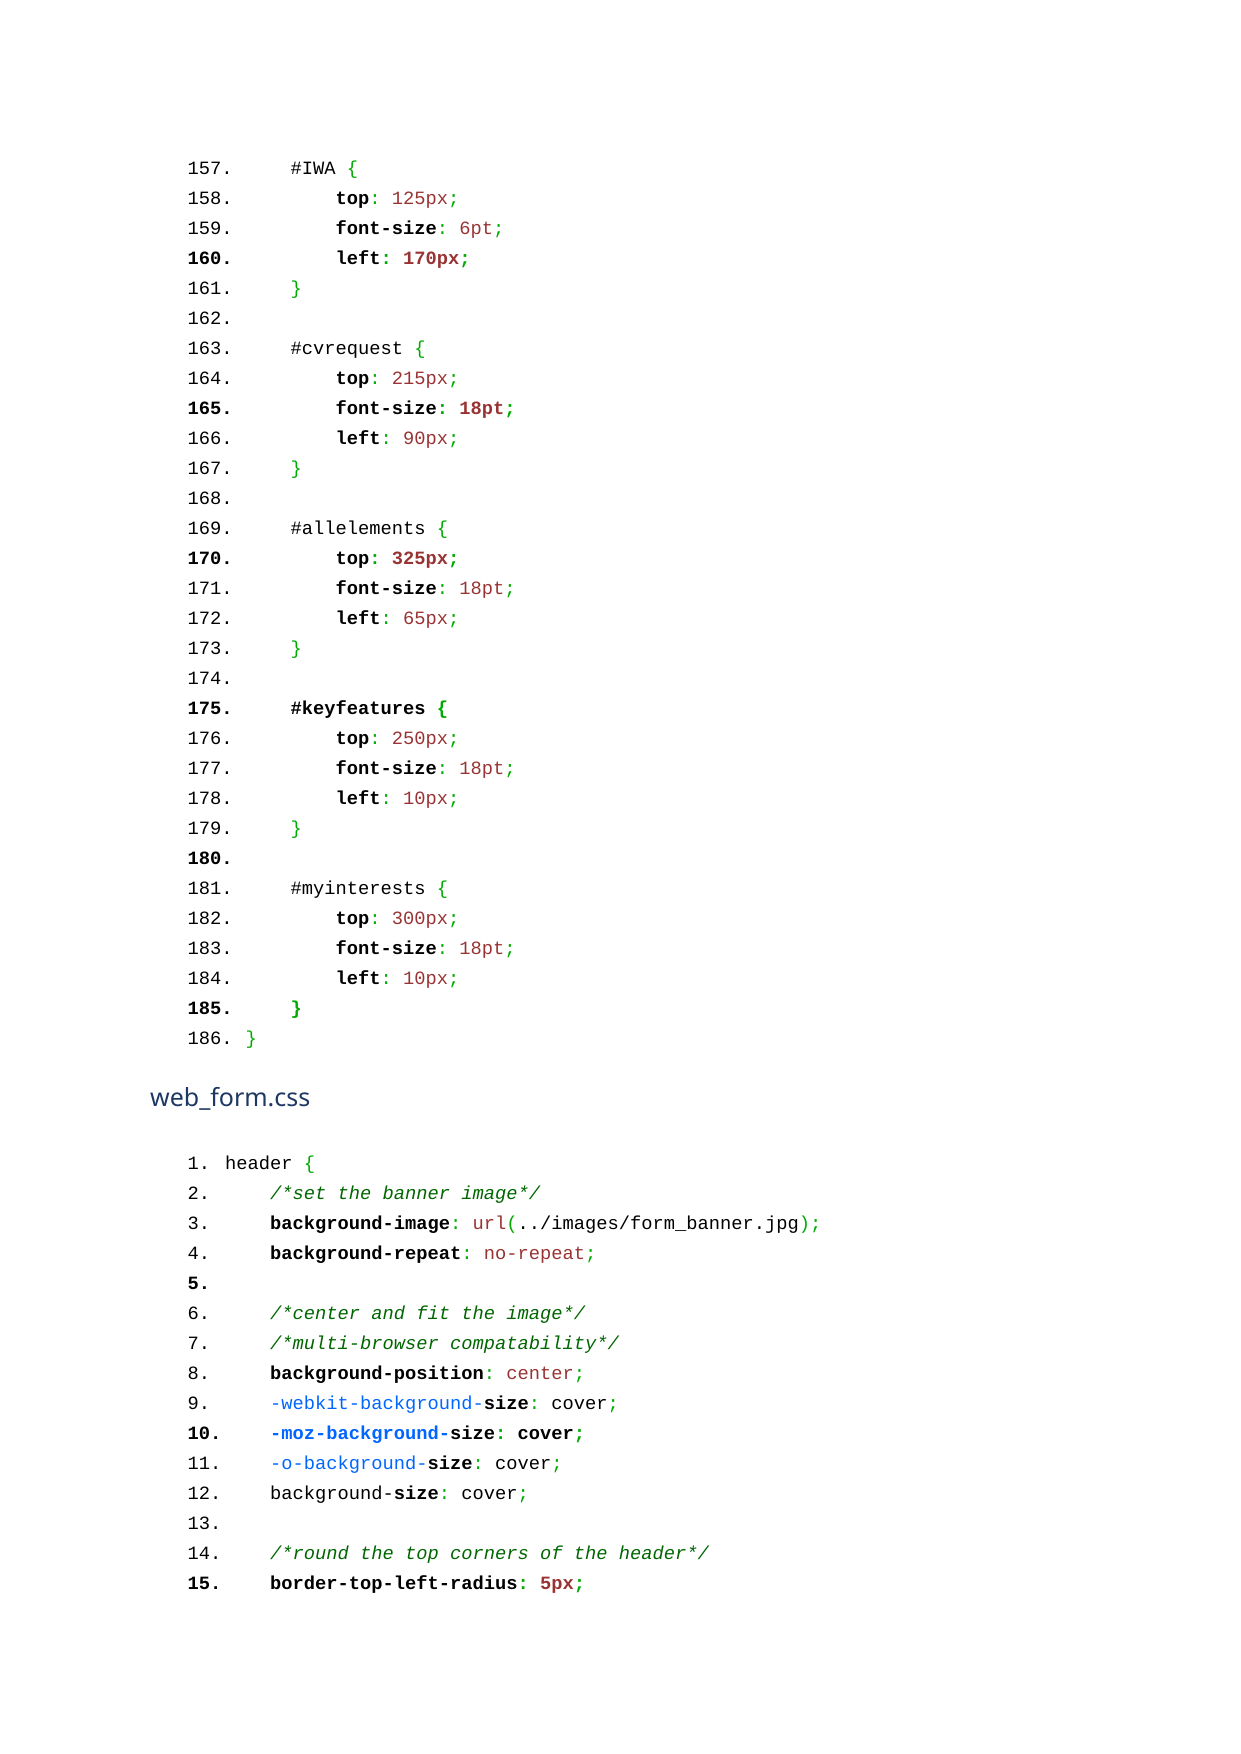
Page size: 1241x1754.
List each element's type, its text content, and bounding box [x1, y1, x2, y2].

list } [187, 630, 1090, 660]
list background-size: cover; [187, 1475, 1090, 1505]
list -webkit-background-size: cover; [187, 1385, 1090, 1415]
list } [187, 990, 1090, 1020]
list top: 250px; [187, 720, 1090, 750]
list font-size: 18pt; [187, 750, 1090, 780]
list -o-background-size: cover; [187, 1445, 1090, 1475]
list left: 65px; [187, 600, 1090, 630]
list top: 215px; [187, 360, 1090, 390]
list header { [187, 1145, 1090, 1175]
list } [187, 450, 1090, 480]
list } [187, 1020, 1090, 1050]
list font-size: 18pt; [187, 930, 1090, 960]
list font-size: 18pt; [187, 390, 1090, 420]
list #cvrequest { [187, 330, 1090, 360]
list /*center and fit the image*/ [187, 1295, 1090, 1325]
subtitle web_form.css [150, 1079, 1090, 1113]
list /*set the banner image*/ [187, 1175, 1090, 1205]
list left: 10px; [187, 780, 1090, 810]
list #myinterests { [187, 870, 1090, 900]
list #allelements { [187, 510, 1090, 540]
list top: 300px; [187, 900, 1090, 930]
list background-position: center; [187, 1355, 1090, 1385]
list font-size: 6pt; [187, 210, 1090, 240]
list } [187, 810, 1090, 840]
list left: 170px; [187, 240, 1090, 270]
list background-image: url(../images/form_banner.jpg); [187, 1205, 1090, 1235]
list top: 125px; [187, 180, 1090, 210]
list -moz-background-size: cover; [187, 1415, 1090, 1445]
list /*multi-browser compatability*/ [187, 1325, 1090, 1355]
list background-repeat: no-repeat; [187, 1235, 1090, 1265]
list left: 90px; [187, 420, 1090, 450]
list border-top-left-radius: 5px; [187, 1565, 1090, 1595]
list top: 325px; [187, 540, 1090, 570]
list #keyfeatures { [187, 690, 1090, 720]
list #IWA { [187, 150, 1090, 180]
list font-size: 18pt; [187, 570, 1090, 600]
list left: 10px; [187, 960, 1090, 990]
list /*round the top corners of the header*/ [187, 1535, 1090, 1565]
list } [187, 270, 1090, 300]
